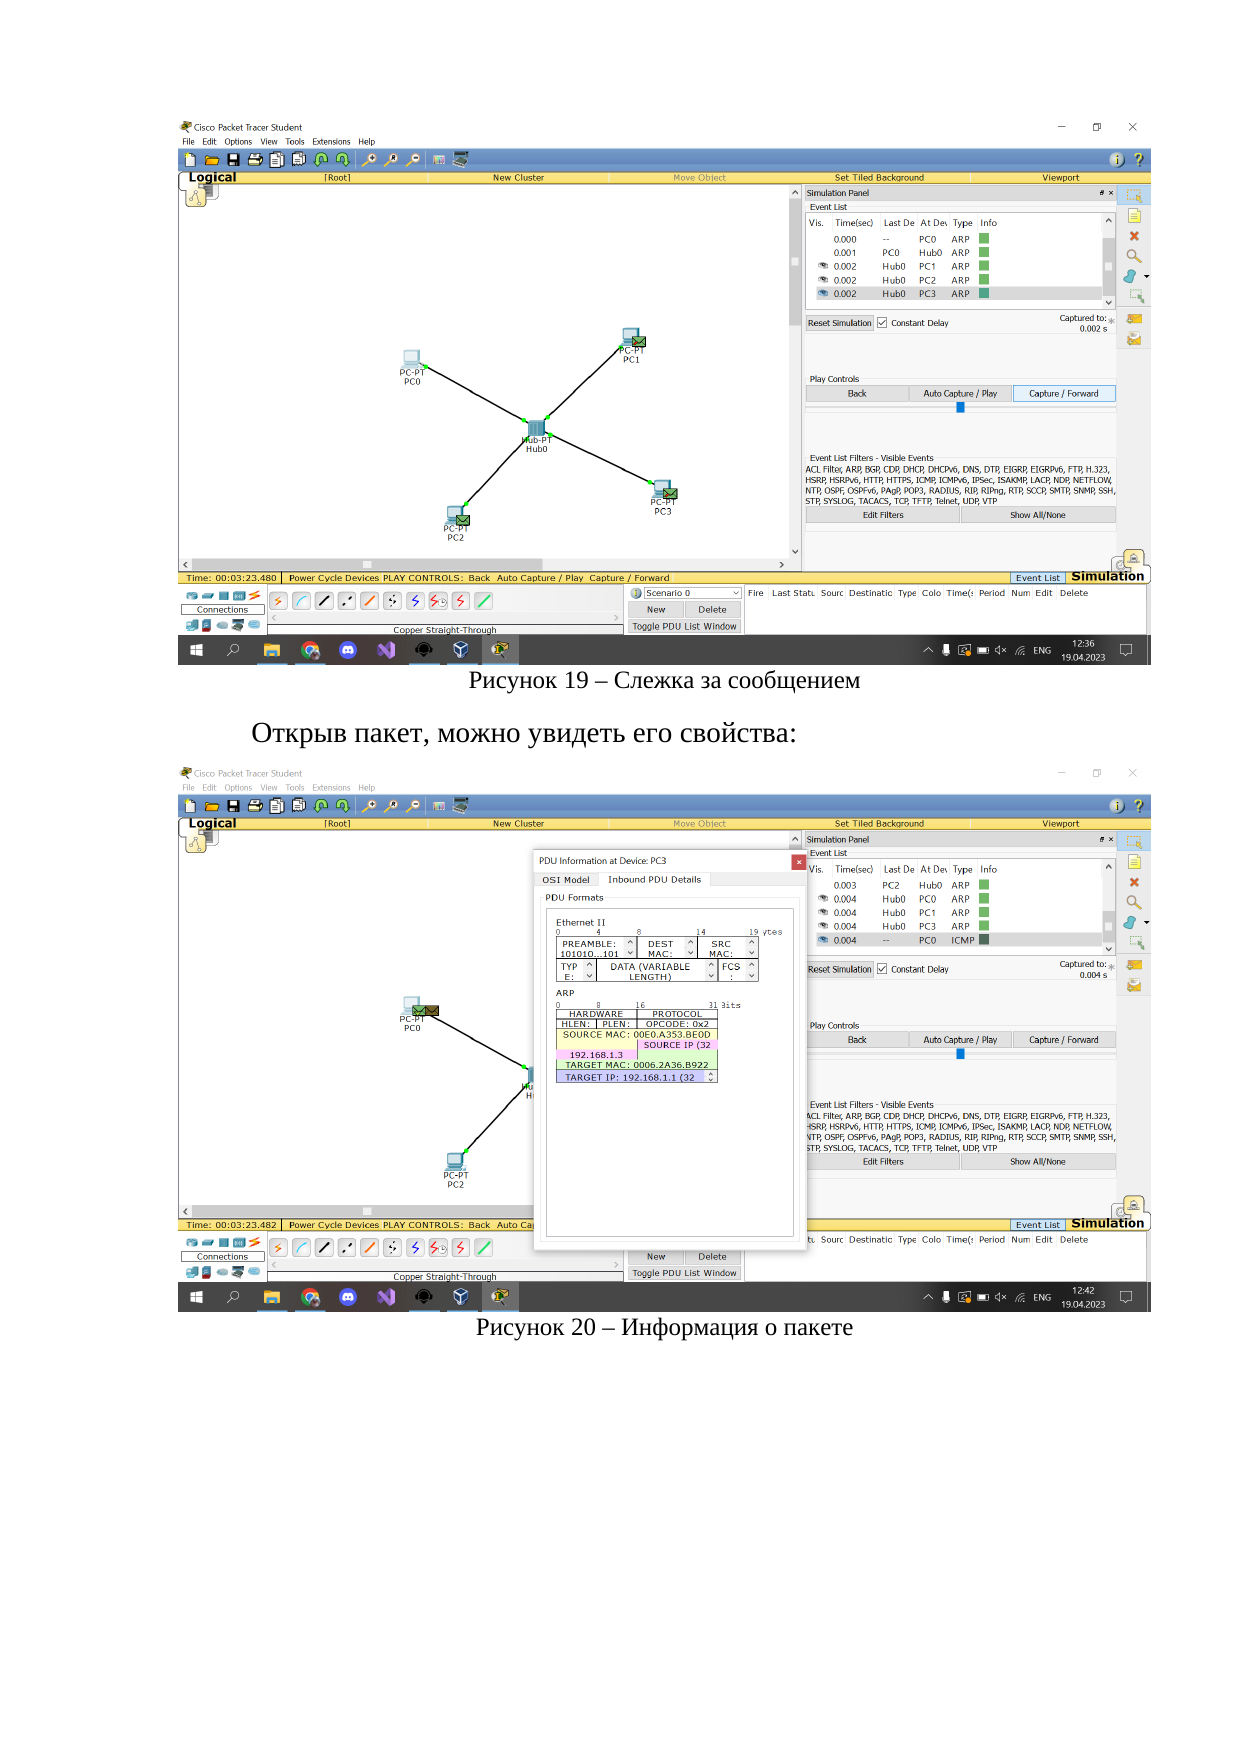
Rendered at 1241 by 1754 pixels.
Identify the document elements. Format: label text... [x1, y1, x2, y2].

text Рисунок 19 – Слежка за сообщением [177, 665, 1152, 694]
picture [178, 764, 1151, 1312]
picture [178, 118, 1151, 665]
text Открыв пакет, можно увидеть его свойства: [177, 715, 1152, 748]
text Рисунок 20 – Информация о пакете [177, 1312, 1152, 1341]
